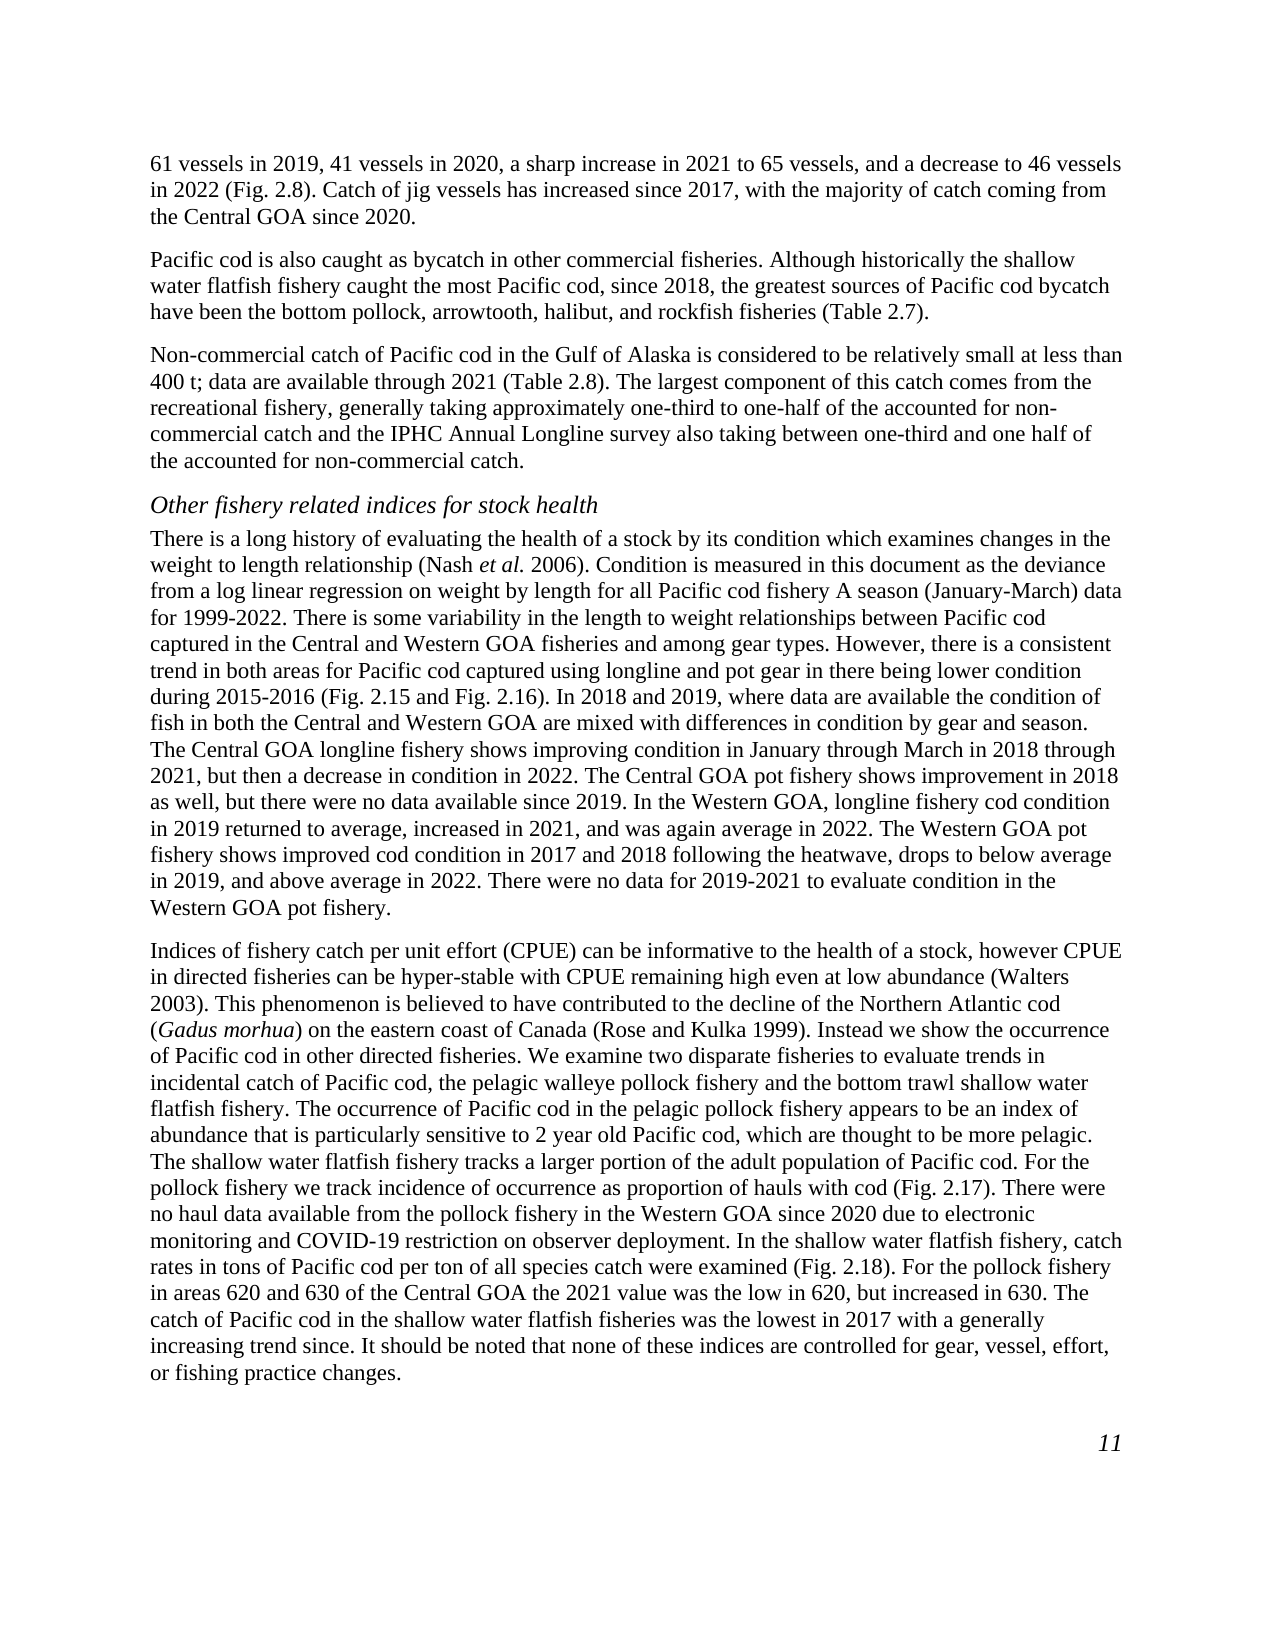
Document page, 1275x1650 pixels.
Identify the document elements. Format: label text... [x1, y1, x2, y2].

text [150, 150, 1125, 229]
text Non-commercial catch of Pacific cod in the Gulf of Alaska is considered to be relatively small at less than 400 t; data are available through 2021 (Table 2.8). The largest component of this catch comes from the recreational fishery, generally taking approximately one-third to one-half of the accounted for non-commercial catch and the IPHC Annual Longline survey also taking between one-third and one half of the accounted for non-commercial catch. [150, 341, 1125, 473]
text There is a long history of evaluating the health of a stock by its condition which examines changes in the weight to length relationship (Nash et al. 2006). Condition is measured in this document as the deviance from a log linear regression on weight by length for all Pacific cod fishery A season (January-March) data for 1999-2022. There is some variability in the length to weight relationships between Pacific cod captured in the Central and Western GOA fisheries and among gear types. However, there is a consistent trend in both areas for Pacific cod captured using longline and pot gear in there being lower condition during 2015-2016 (Fig. 2.15 and Fig. 2.16). In 2018 and 2019, where data are available the condition of fish in both the Central and Western GOA are mixed with differences in condition by gear and season. The Central GOA longline fishery shows improving condition in January through March in 2018 through 2021, but then a decrease in condition in 2022. The Central GOA pot fishery shows improvement in 2018 as well, but there were no data available since 2019. In the Western GOA, longline fishery cod condition in 2019 returned to average, increased in 2021, and was again average in 2022. The Western GOA pot fishery shows improved cod condition in 2017 and 2018 following the heatwave, drops to below average in 2019, and above average in 2022. There were no data for 2019-2021 to evaluate condition in the Western GOA pot fishery. [150, 525, 1125, 920]
text Pacific cod is also caught as bycatch in other commercial fisheries. Although historically the shallow water flatfish fishery caught the most Pacific cod, since 2018, the greatest sources of Pacific cod bycatch have been the bottom pollock, arrowtooth, halibut, and rockfish fisheries (Table 2.7). [150, 246, 1125, 325]
text Indices of fishery catch per unit effort (CPUE) can be informative to the health of a stock, however CPUE in directed fisheries can be hyper-stable with CPUE remaining high even at low abundance (Walters 2003). This phenomenon is believed to have contributed to the decline of the Northern Atlantic cod (Gadus morhua) on the eastern coast of Canada (Rose and Kulka 1999). Instead we show the occurrence of Pacific cod in other directed fisheries. We examine two disparate fisheries to evaluate trends in incidental catch of Pacific cod, the pelagic walleye pollock fishery and the bottom trawl shallow water flatfish fishery. The occurrence of Pacific cod in the pelagic pollock fishery appears to be an index of abundance that is particularly sensitive to 2 year old Pacific cod, which are thought to be more pelagic. The shallow water flatfish fishery tracks a larger portion of the adult population of Pacific cod. For the pollock fishery we track incidence of occurrence as proportion of hauls with cod (Fig. 2.17). There were no haul data available from the pollock fishery in the Western GOA since 2020 due to electronic monitoring and COVID-19 restriction on observer deployment. In the shallow water flatfish fishery, catch rates in tons of Pacific cod per ton of all species catch were examined (Fig. 2.18). For the pollock fishery in areas 620 and 630 of the Central GOA the 2021 value was the low in 620, but increased in 630. The catch of Pacific cod in the shallow water flatfish fisheries was the lowest in 2017 with a generally increasing trend since. It should be noted that none of these indices are controlled for gear, vessel, effort, or fishing practice changes. [150, 937, 1125, 1385]
subtitle Other fishery related indices for stock health [150, 490, 1125, 519]
